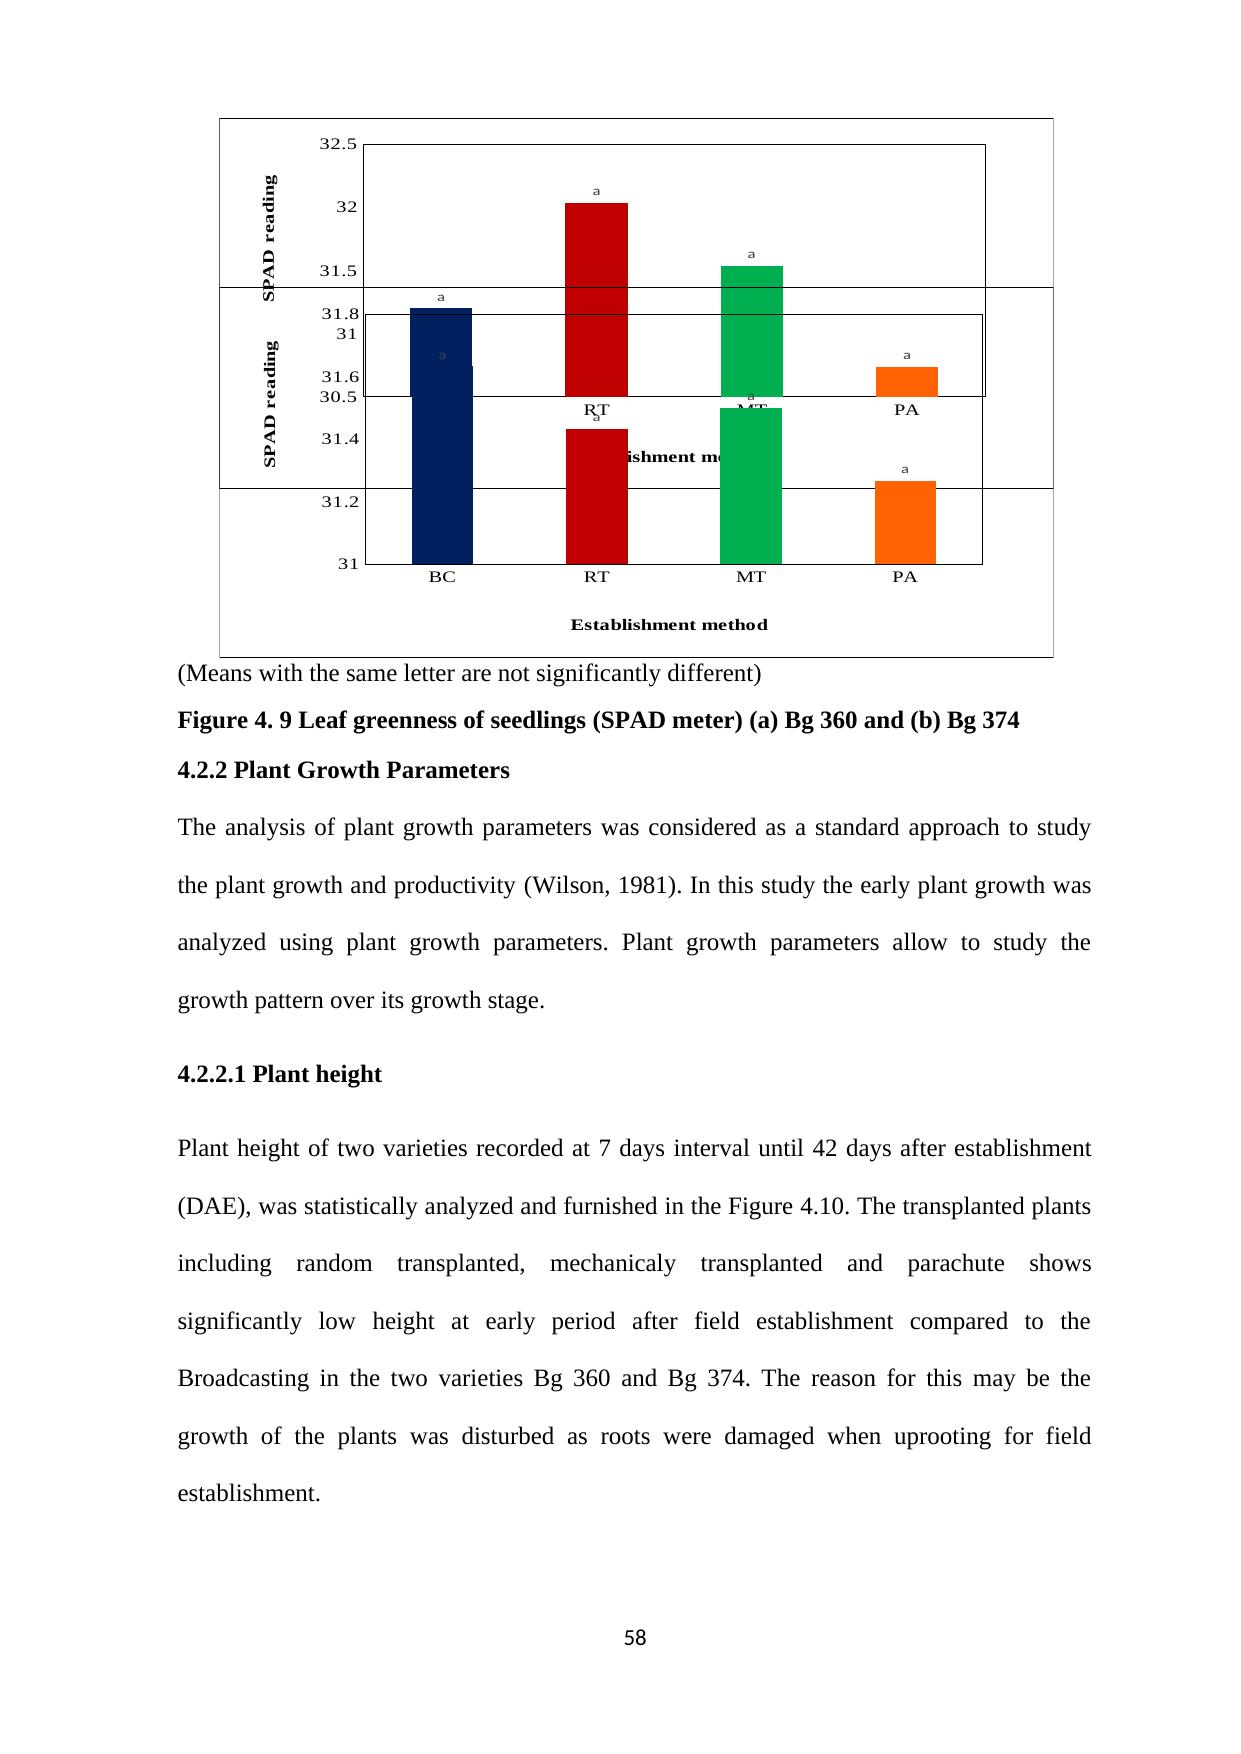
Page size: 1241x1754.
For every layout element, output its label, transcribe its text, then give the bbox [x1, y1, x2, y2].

text 4.2.2.1 Plant height [177, 1059, 1092, 1088]
text (Means with the same letter are not significantly different) [177, 118, 1092, 686]
text Plant height of two varieties recorded at 7 days interval until 42 days after establishment (DAE), was statistically analyzed and furnished in the Figure 4.10. The transplanted plants including random transplanted, mechanicaly transplanted and parachute shows significantly low height at early period after field establishment compared to the Broadcasting in the two varieties Bg 360 and Bg 374. The reason for this may be the growth of the plants was disturbed as roots were damaged when uprooting for field establishment. [177, 1133, 1092, 1507]
subtitle 4.2.2 Plant Growth Parameters [177, 755, 1092, 784]
text Figure 4. 9 Leaf greenness of seedlings (SPAD meter) (a) Bg 360 and (b) Bg 374 [177, 705, 1092, 734]
text The analysis of plant growth parameters was considered as a standard approach to study the plant growth and productivity (Wilson, 1981). In this study the early plant growth was analyzed using plant growth parameters. Plant growth parameters allow to study the growth pattern over its growth stage. [177, 812, 1092, 1014]
